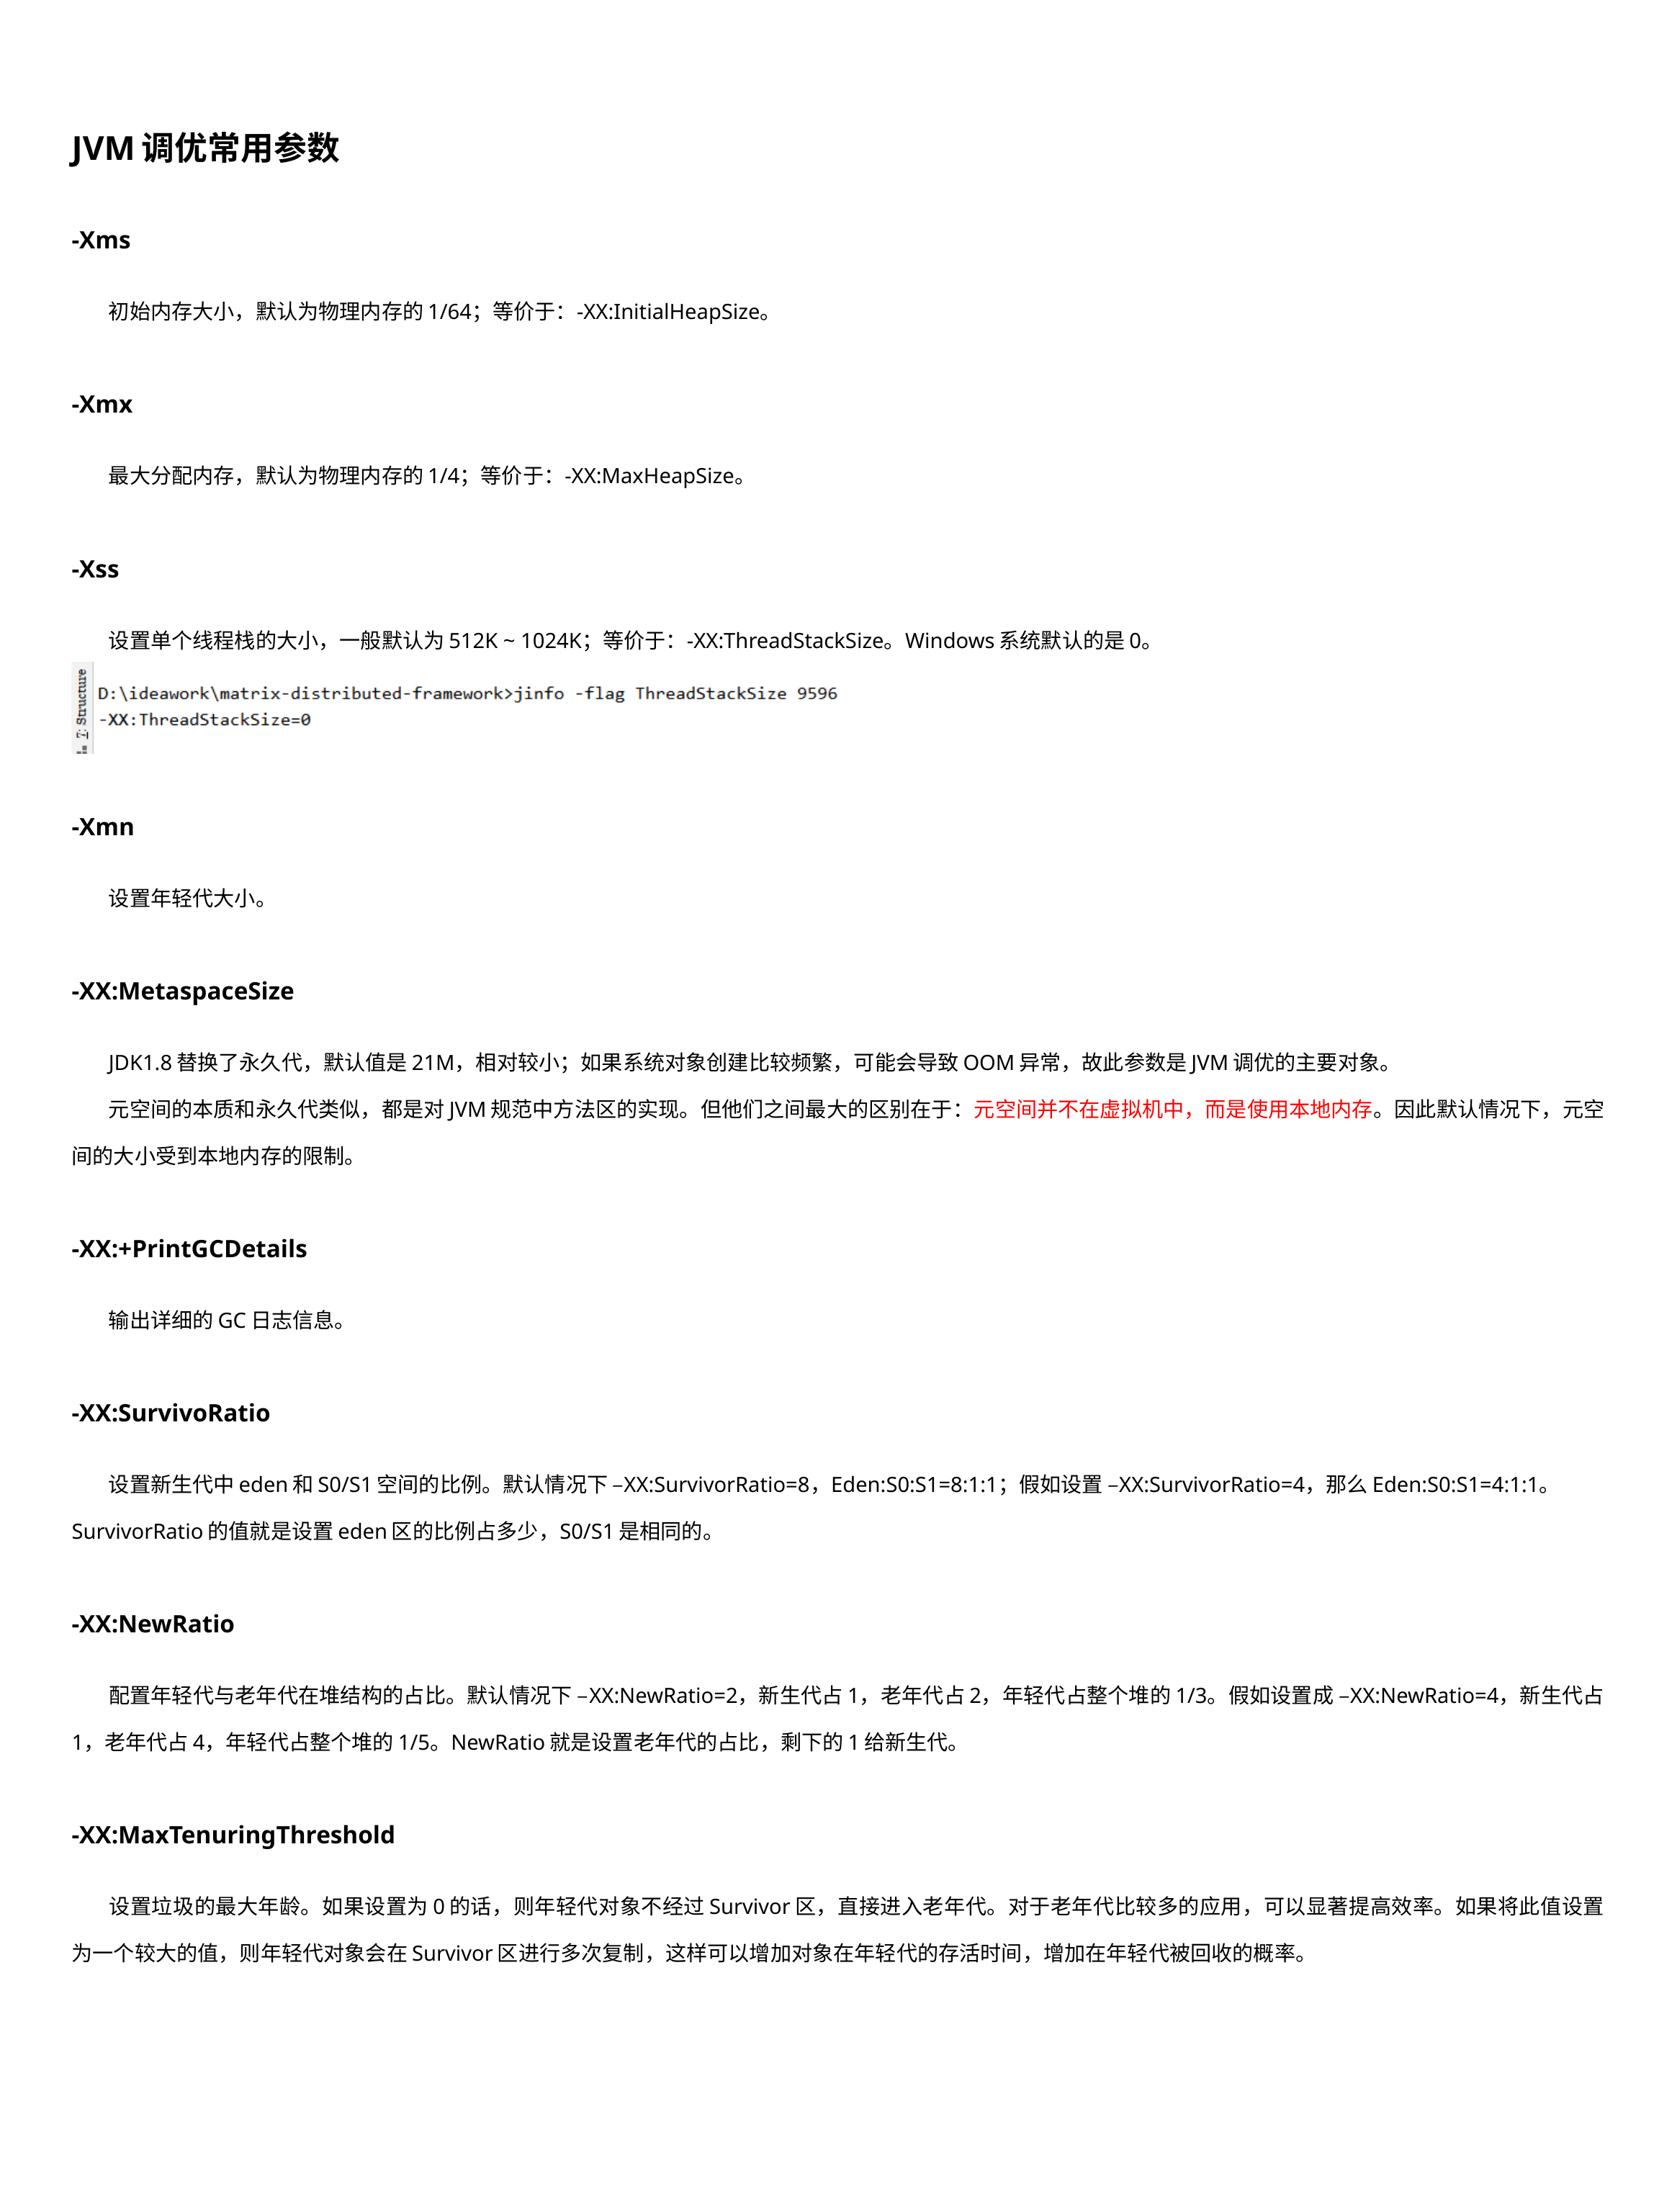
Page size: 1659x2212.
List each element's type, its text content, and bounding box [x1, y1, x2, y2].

text 设置新生代中eden和S0/S1空间的比例。默认情况下 –XX:SurvivorRatio=8，Eden:S0:S1=8:1:1；假如设置 –XX:SurvivorRatio=4，那么Eden:S0:S1=4:1:1。 [71, 1460, 1604, 1506]
text -XX:MetaspaceSize [71, 967, 1604, 1014]
picture [71, 662, 845, 754]
text -Xss [71, 545, 1604, 592]
text 设置年轻代大小。 [71, 873, 1604, 920]
text JVM调优常用参数 [71, 111, 1604, 181]
text -Xms [71, 216, 1604, 263]
text 初始内存大小，默认为物理内存的1/64；等价于：-XX:InitialHeapSize。 [71, 287, 1604, 333]
text -Xmn [71, 803, 1604, 850]
text -XX:SurvivoRatio [71, 1389, 1604, 1436]
text 最大分配内存，默认为物理内存的1/4；等价于：-XX:MaxHeapSize。 [71, 451, 1604, 498]
text 设置垃圾的最大年龄。如果设置为0的话，则年轻代对象不经过Survivor区，直接进入老年代。对于老年代比较多的应用，可以显著提高效率。如果将此值设置为一个较大的值，则年轻代对象会在Survivor区进行多次复制，这样可以增加对象在年轻代的存活时间，增加在年轻代被回收的概率。 [71, 1881, 1604, 1975]
text 设置单个线程栈的大小，一般默认为512K ~ 1024K；等价于：-XX:ThreadStackSize。Windows系统默认的是0。 [71, 616, 1604, 662]
text -XX:MaxTenuringThreshold [71, 1811, 1604, 1858]
text JDK1.8替换了永久代，默认值是21M，相对较小；如果系统对象创建比较频繁，可能会导致OOM异常，故此参数是JVM调优的主要对象。 [71, 1038, 1604, 1084]
text SurvivorRatio的值就是设置eden区的比例占多少，S0/S1是相同的。 [71, 1506, 1604, 1553]
text -XX:+PrintGCDetails [71, 1225, 1604, 1272]
text 元空间的本质和永久代类似，都是对JVM规范中方法区的实现。但他们之间最大的区别在于：元空间并不在虚拟机中，而是使用本地内存。因此默认情况下，元空间的大小受到本地内存的限制。 [71, 1084, 1604, 1178]
text -Xmx [71, 380, 1604, 427]
text 输出详细的GC日志信息。 [71, 1295, 1604, 1342]
text -XX:NewRatio [71, 1600, 1604, 1647]
text 配置年轻代与老年代在堆结构的占比。默认情况下 –XX:NewRatio=2，新生代占1，老年代占2，年轻代占整个堆的1/3。假如设置成 –XX:NewRatio=4，新生代占1，老年代占4，年轻代占整个堆的1/5。NewRatio就是设置老年代的占比，剩下的1给新生代。 [71, 1671, 1604, 1764]
